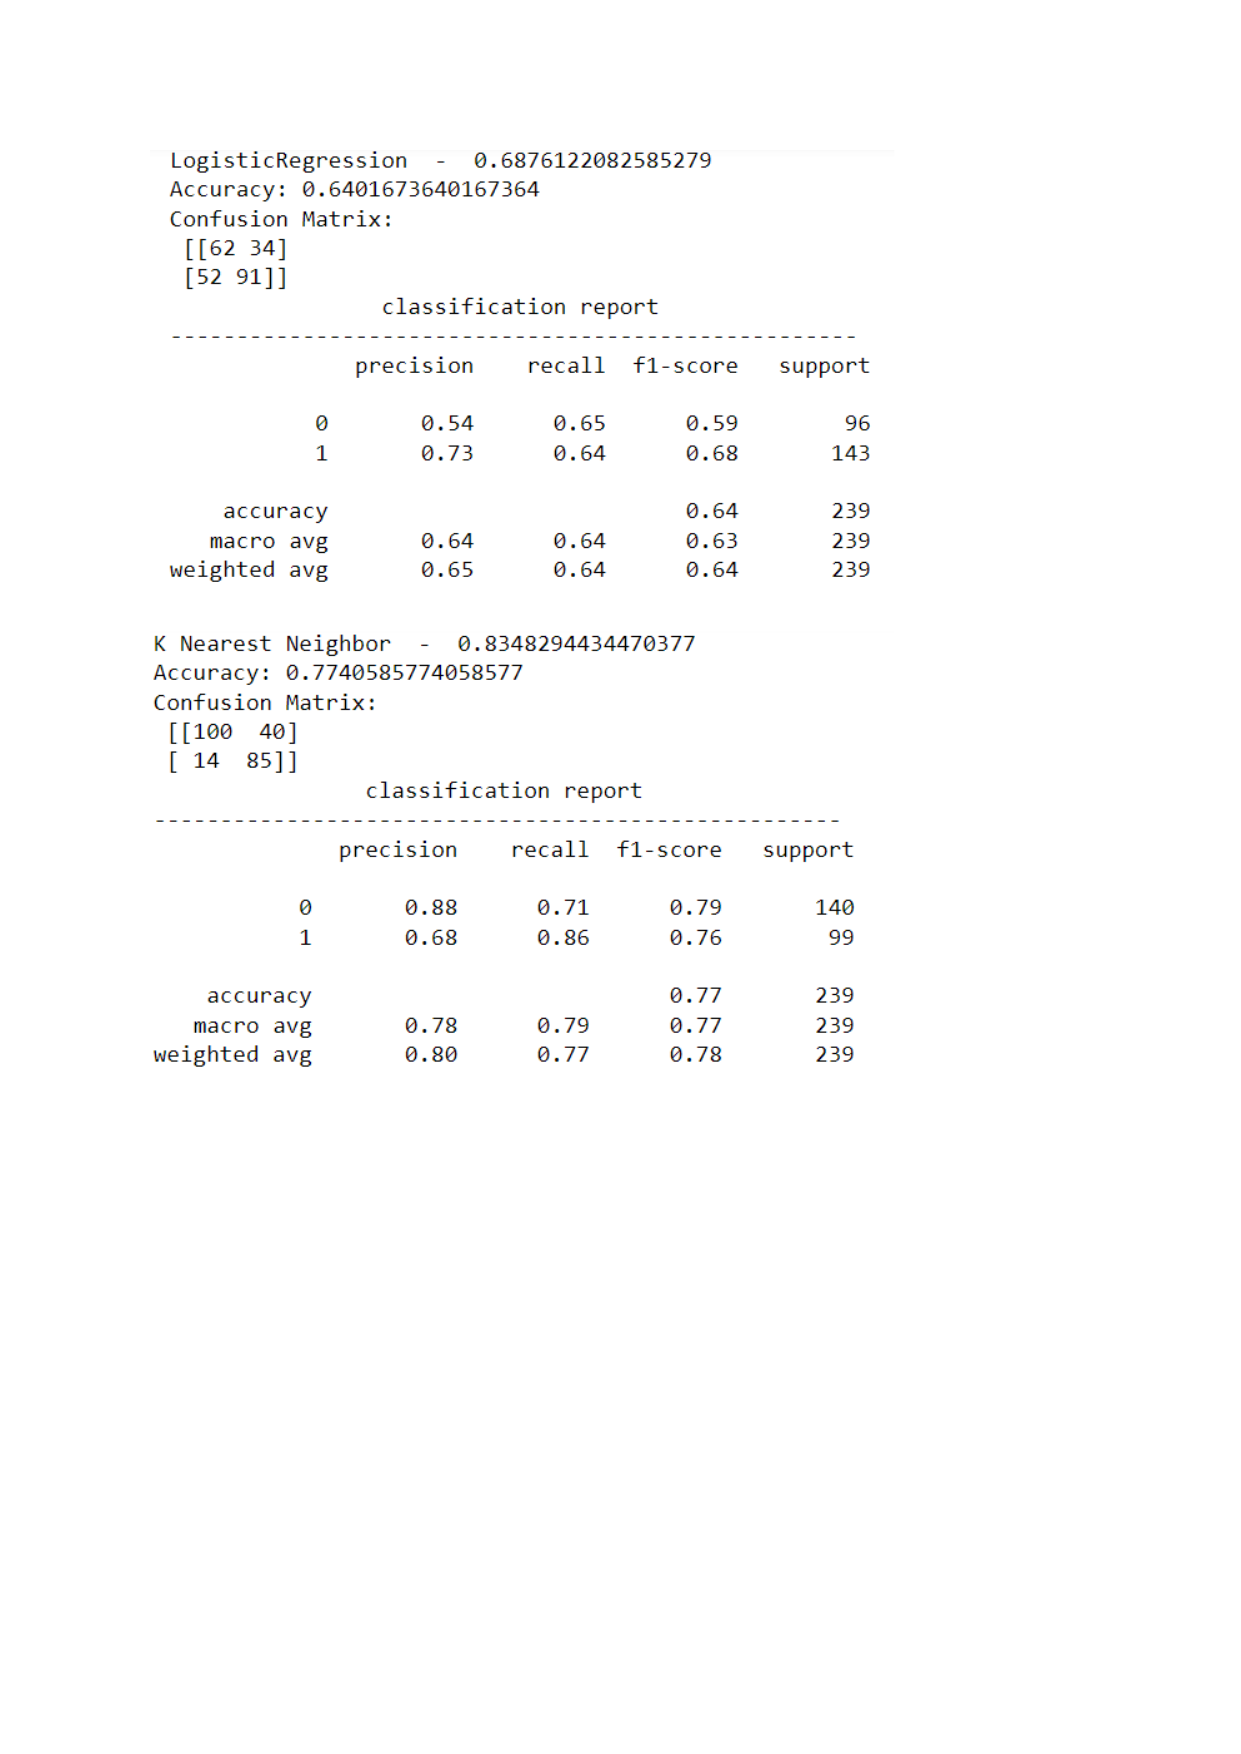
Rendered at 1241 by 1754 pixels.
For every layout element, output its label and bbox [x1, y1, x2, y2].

picture [150, 150, 895, 607]
picture [150, 631, 895, 1102]
